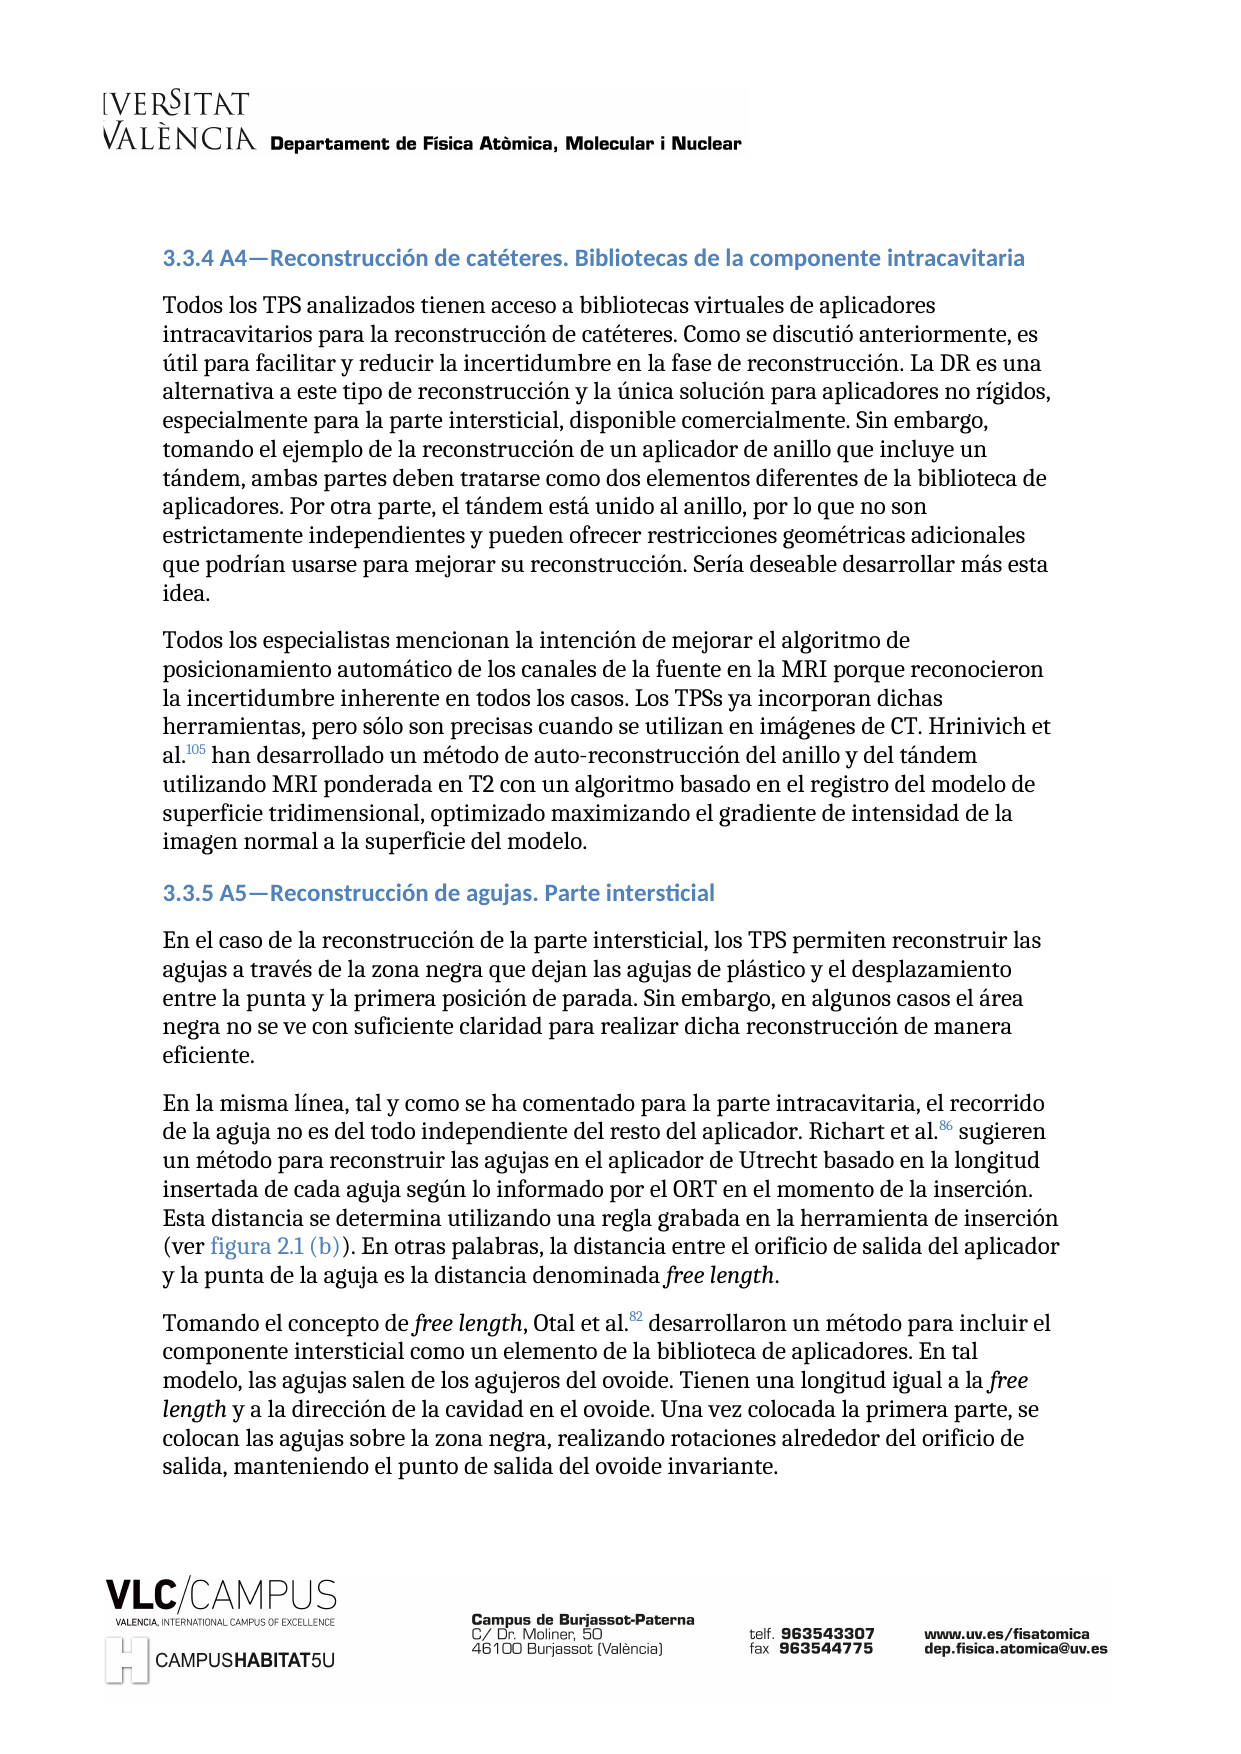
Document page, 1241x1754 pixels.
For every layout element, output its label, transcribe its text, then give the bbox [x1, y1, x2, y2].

text En el caso de la reconstrucción de la parte intersticial, los TPS permiten reconstruir las agujas a través de la zona negra que dejan las agujas de plástico y el desplazamiento entre la punta y la primera posición de parada. Sin embargo, en algunos casos el área negra no se ve con suficiente claridad para realizar dicha reconstrucción de manera eficiente. [162, 926, 1063, 1070]
text Todos los TPS analizados tienen acceso a bibliotecas virtuales de aplicadores intracavitarios para la reconstrucción de catéteres. Como se discutió anteriormente, es útil para facilitar y reducir la incertidumbre en la fase de reconstrucción. La DR es una alternativa a este tipo de reconstrucción y la única solución para aplicadores no rígidos, especialmente para la parte intersticial, disponible comercialmente. Sin embargo, tomando el ejemplo de la reconstrucción de un aplicador de anillo que incluye un tándem, ambas partes deben tratarse como dos elementos diferentes de la biblioteca de aplicadores. Por otra parte, el tándem está unido al anillo, por lo que no son estrictamente independientes y pueden ofrecer restricciones geométricas adicionales que podrían usarse para mejorar su reconstrucción. Sería deseable desarrollar más esta idea. [162, 291, 1063, 607]
text Todos los especialistas mencionan la intención de mejorar el algoritmo de posicionamiento automático de los canales de la fuente en la MRI porque reconocieron la incertidumbre inherente en todos los casos. Los TPSs ya incorporan dichas herramientas, pero sólo son precisas cuando se utilizan en imágenes de CT. Hrinivich et al.105 han desarrollado un método de auto-reconstrucción del anillo y del tándem utilizando MRI ponderada en T2 con un algoritmo basado en el registro del modelo de superficie tridimensional, optimizado maximizando el gradiente de intensidad de la imagen normal a la superficie del modelo. [162, 626, 1063, 856]
subtitle 3.3.4 A4—Reconstrucción de catéteres. Bibliotecas de la componente intracavitaria [162, 242, 1063, 272]
text En la misma línea, tal y como se ha comentado para la parte intracavitaria, el recorrido de la aguja no es del todo independiente del resto del aplicador. Richart et al.86 sugieren un método para reconstruir las agujas en el aplicador de Utrecht basado en la longitud insertada de cada aguja según lo informado por el ORT en el momento de la inserción. Esta distancia se determina utilizando una regla grabada en la herramienta de inserción (ver figura 2.1 (b)). En otras palabras, la distancia entre el orificio de salida del aplicador y la punta de la aguja es la distancia denominada free length. [162, 1088, 1063, 1290]
picture [103, 87, 748, 156]
subtitle 3.3.5 A5—Reconstrucción de agujas. Parte intersticial [162, 877, 1063, 907]
picture [103, 1575, 1113, 1701]
text Tomando el concepto de free length, Otal et al.82 desarrollaron un método para incluir el componente intersticial como un elemento de la biblioteca de aplicadores. En tal modelo, las agujas salen de los agujeros del ovoide. Tienen una longitud igual a la free length y a la dirección de la cavidad en el ovoide. Una vez colocada la primera parte, se colocan las agujas sobre la zona negra, realizando rotaciones alrededor del orificio de salida, manteniendo el punto de salida del ovoide invariante. [162, 1308, 1063, 1481]
